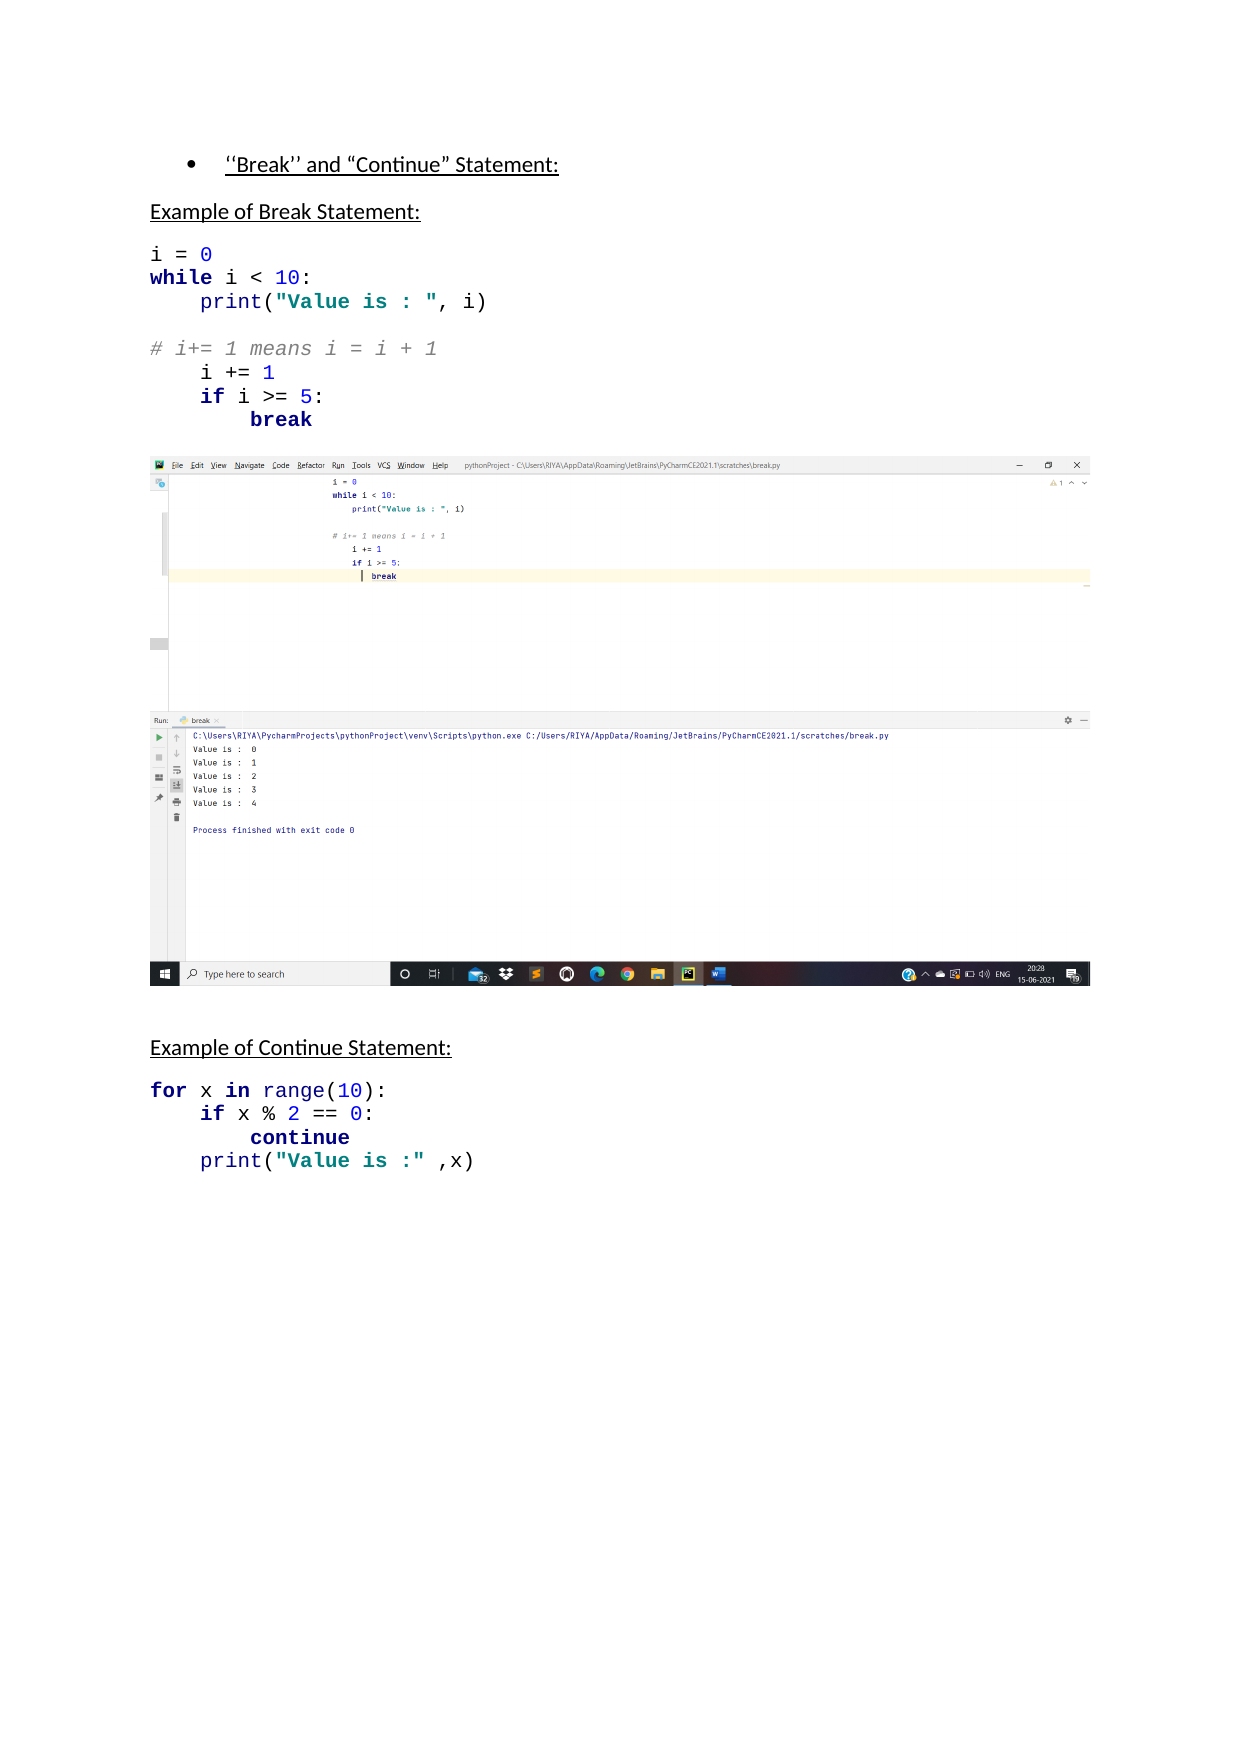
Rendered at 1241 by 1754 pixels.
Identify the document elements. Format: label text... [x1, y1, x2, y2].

text Example of Break Statement: [150, 197, 1090, 225]
text i = 0 while i < 10: print("Value is : ", i) # i+= 1 means i = i + 1 i += 1 if i >= 5: break [150, 244, 1090, 433]
text for x in range(10): if x % 2 == 0: continue print("Value is :" ,x) [150, 1079, 1090, 1174]
list ‘‘Break’’ and “Continue” Statement: [187, 150, 1090, 178]
picture [150, 456, 1091, 986]
text Example of Continue Statement: [150, 1033, 1090, 1061]
